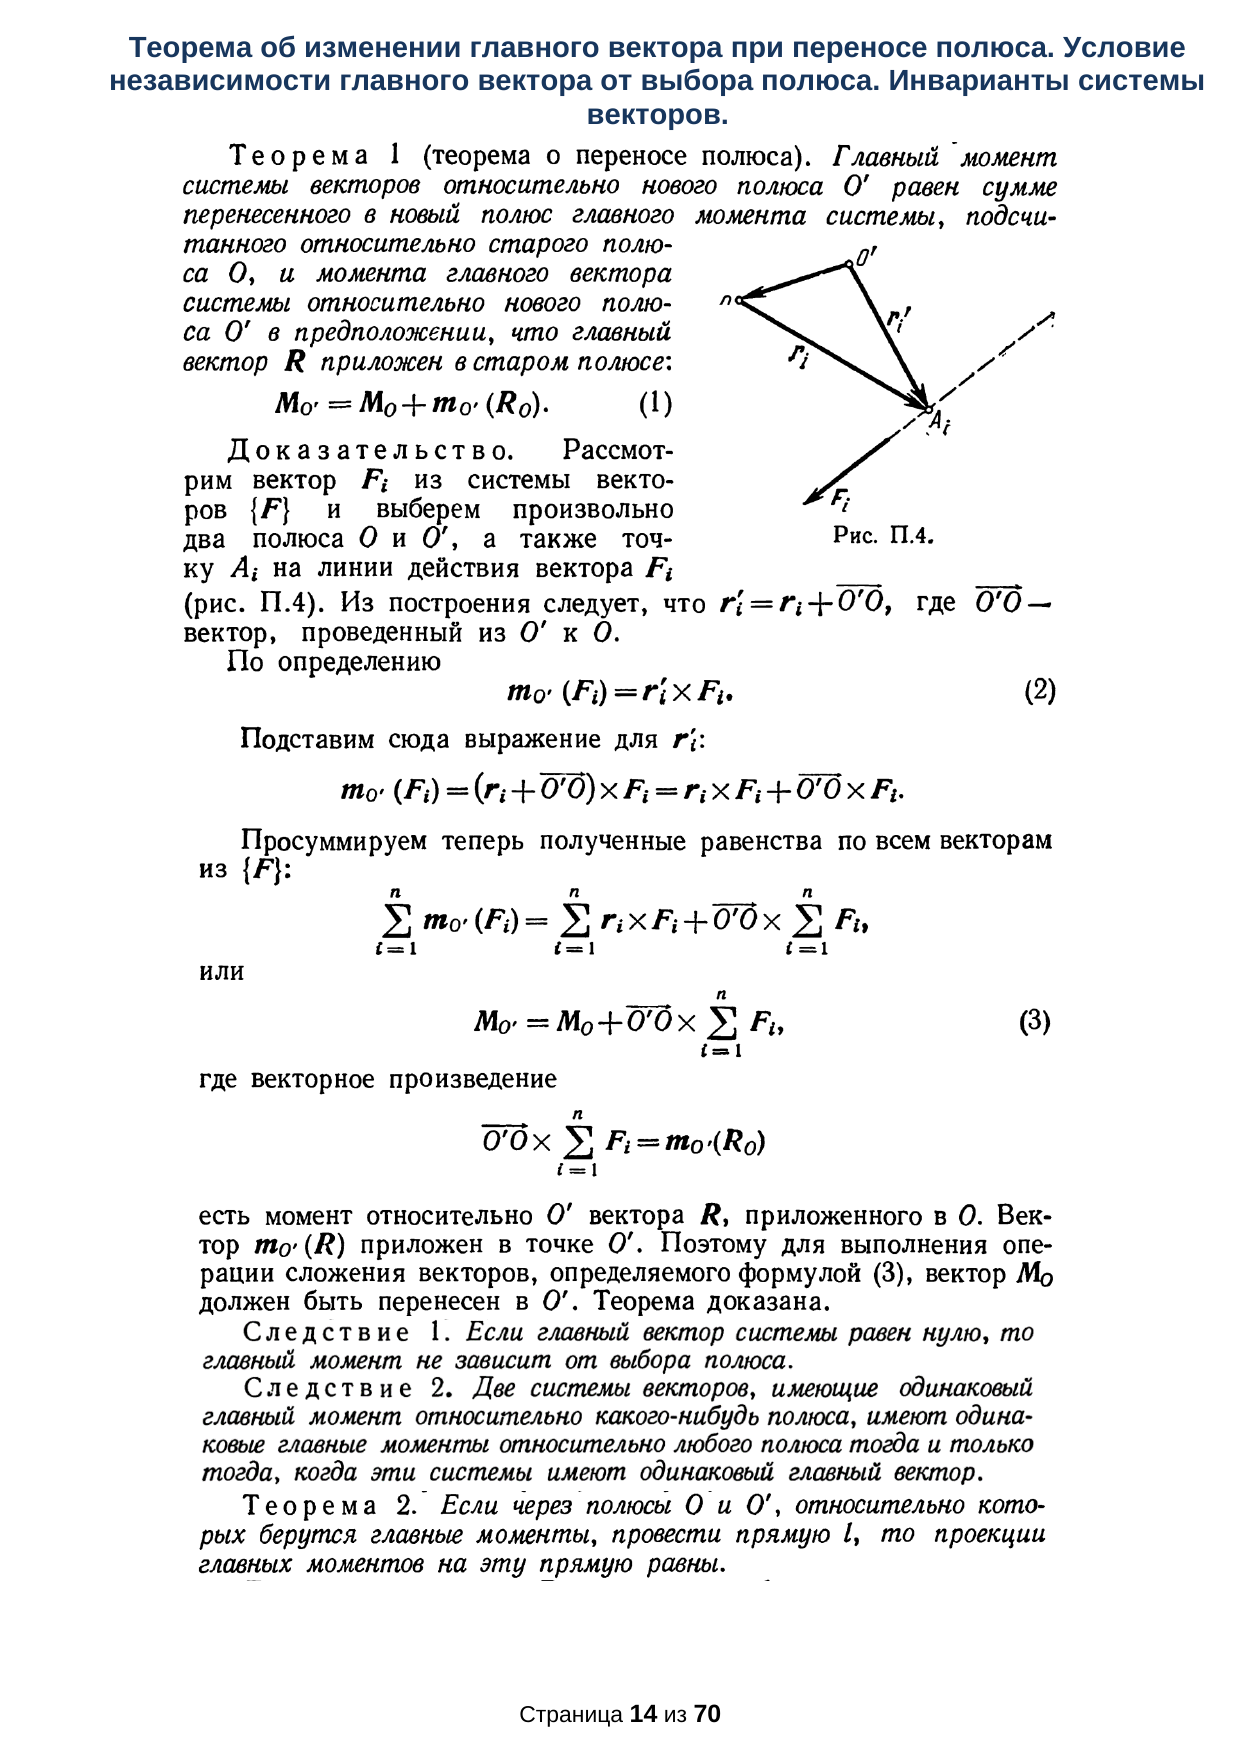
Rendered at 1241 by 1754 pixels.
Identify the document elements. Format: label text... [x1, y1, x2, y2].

picture [188, 1491, 1052, 1581]
subtitle Теорема об изменении главного вектора при переносе полюса. Условие независимости главного вектора от выбора полюса. Инварианты системы векторов. [104, 29, 1211, 130]
picture [174, 142, 1067, 719]
picture [175, 722, 1065, 1316]
picture [195, 1319, 1045, 1487]
